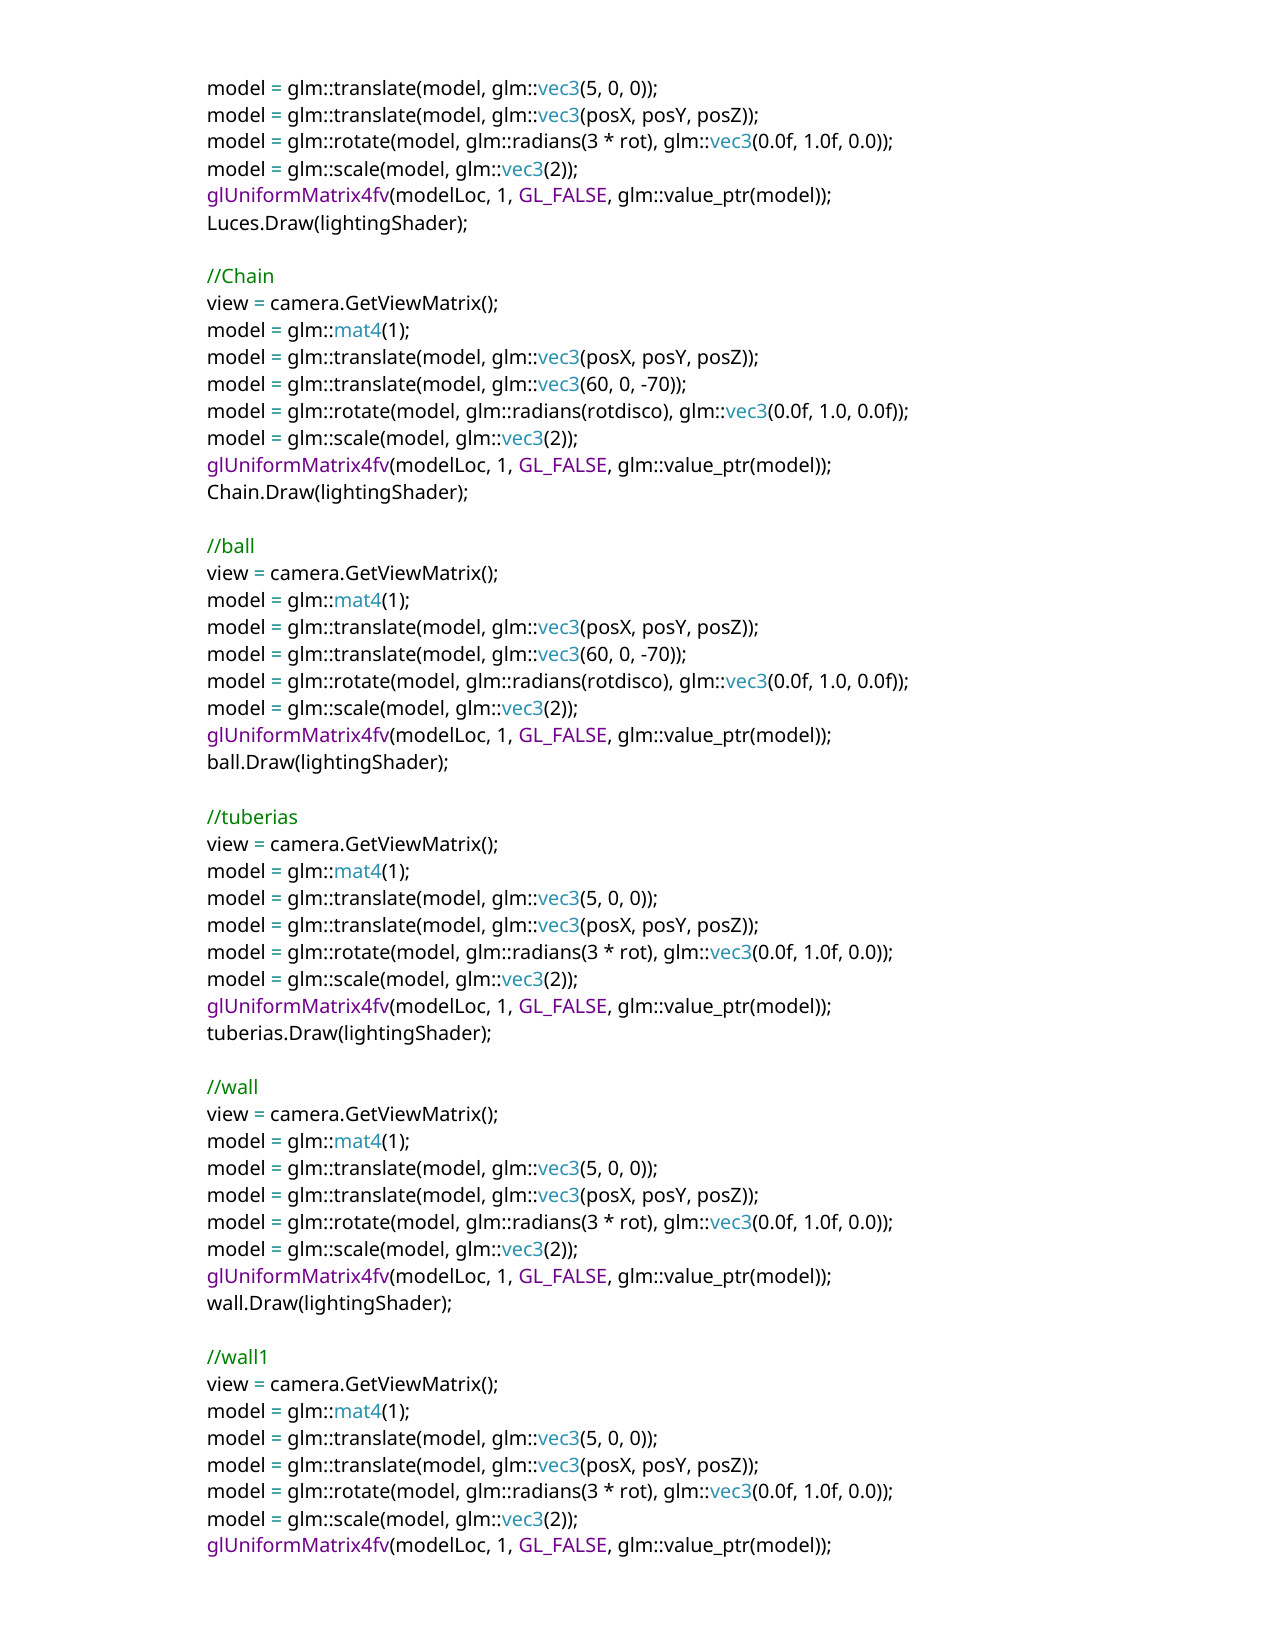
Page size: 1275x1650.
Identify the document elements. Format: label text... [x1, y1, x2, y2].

text view = camera.GetViewMatrix(); [59, 1370, 1211, 1397]
text model = glm::translate(model, glm::vec3(5, 0, 0)); [59, 884, 1211, 911]
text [59, 182, 1211, 209]
text //tuberias [59, 803, 1211, 830]
text glUniformMatrix4fv(modelLoc, 1, GL_FALSE, glm::value_ptr(model)); [59, 452, 1211, 478]
text //ball [59, 532, 1211, 559]
text glUniformMatrix4fv(modelLoc, 1, GL_FALSE, glm::value_ptr(model)); [59, 1262, 1211, 1289]
text model = glm::translate(model, glm::vec3(5, 0, 0)); [59, 74, 1211, 101]
text glUniformMatrix4fv(modelLoc, 1, GL_FALSE, glm::value_ptr(model)); [59, 992, 1211, 1019]
text glUniformMatrix4fv(modelLoc, 1, GL_FALSE, glm::value_ptr(model)); [59, 1532, 1211, 1559]
text model = glm::translate(model, glm::vec3(5, 0, 0)); [59, 1154, 1211, 1181]
text model = glm::rotate(model, glm::radians(3 * rot), glm::vec3(0.0f, 1.0f, 0.0)); [59, 128, 1211, 155]
text model = glm::mat4(1); [59, 317, 1211, 344]
text model = glm::translate(model, glm::vec3(60, 0, -70)); [59, 640, 1211, 667]
text model = glm::translate(model, glm::vec3(posX, posY, posZ)); [59, 344, 1211, 371]
text view = camera.GetViewMatrix(); [59, 290, 1211, 317]
text model = glm::translate(model, glm::vec3(posX, posY, posZ)); [59, 911, 1211, 938]
text model = glm::rotate(model, glm::radians(3 * rot), glm::vec3(0.0f, 1.0f, 0.0)); [59, 1208, 1211, 1235]
text model = glm::mat4(1); [59, 1397, 1211, 1424]
text ball.Draw(lightingShader); [59, 748, 1211, 775]
text model = glm::rotate(model, glm::radians(3 * rot), glm::vec3(0.0f, 1.0f, 0.0)); [59, 1478, 1211, 1505]
text model = glm::rotate(model, glm::radians(rotdisco), glm::vec3(0.0f, 1.0, 0.0f)); [59, 667, 1211, 694]
text view = camera.GetViewMatrix(); [59, 1100, 1211, 1127]
text model = glm::mat4(1); [59, 586, 1211, 613]
text wall.Draw(lightingShader); [59, 1289, 1211, 1316]
text model = glm::translate(model, glm::vec3(5, 0, 0)); [59, 1424, 1211, 1451]
text model = glm::mat4(1); [59, 857, 1211, 884]
text model = glm::scale(model, glm::vec3(2)); [59, 1235, 1211, 1262]
text model = glm::scale(model, glm::vec3(2)); [59, 694, 1211, 721]
text model = glm::scale(model, glm::vec3(2)); [59, 965, 1211, 992]
text model = glm::scale(model, glm::vec3(2)); [59, 424, 1211, 452]
text view = camera.GetViewMatrix(); [59, 559, 1211, 586]
text //Chain [59, 263, 1211, 290]
text glUniformMatrix4fv(modelLoc, 1, GL_FALSE, glm::value_ptr(model)); [59, 721, 1211, 748]
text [59, 1451, 1211, 1478]
text model = glm::mat4(1); [59, 1127, 1211, 1154]
text //wall1 [59, 1343, 1211, 1370]
text model = glm::scale(model, glm::vec3(2)); [59, 1505, 1211, 1532]
text model = glm::rotate(model, glm::radians(rotdisco), glm::vec3(0.0f, 1.0, 0.0f)); [59, 398, 1211, 424]
text Chain.Draw(lightingShader); [59, 478, 1211, 506]
text model = glm::translate(model, glm::vec3(posX, posY, posZ)); [59, 613, 1211, 640]
text Luces.Draw(lightingShader); [59, 209, 1211, 236]
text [59, 155, 1211, 182]
text model = glm::translate(model, glm::vec3(posX, posY, posZ)); [59, 1181, 1211, 1208]
text view = camera.GetViewMatrix(); [59, 830, 1211, 857]
text model = glm::translate(model, glm::vec3(posX, posY, posZ)); [59, 101, 1211, 128]
text tuberias.Draw(lightingShader); [59, 1019, 1211, 1046]
text //wall [59, 1073, 1211, 1100]
text model = glm::translate(model, glm::vec3(60, 0, -70)); [59, 371, 1211, 398]
text model = glm::rotate(model, glm::radians(3 * rot), glm::vec3(0.0f, 1.0f, 0.0)); [59, 938, 1211, 965]
